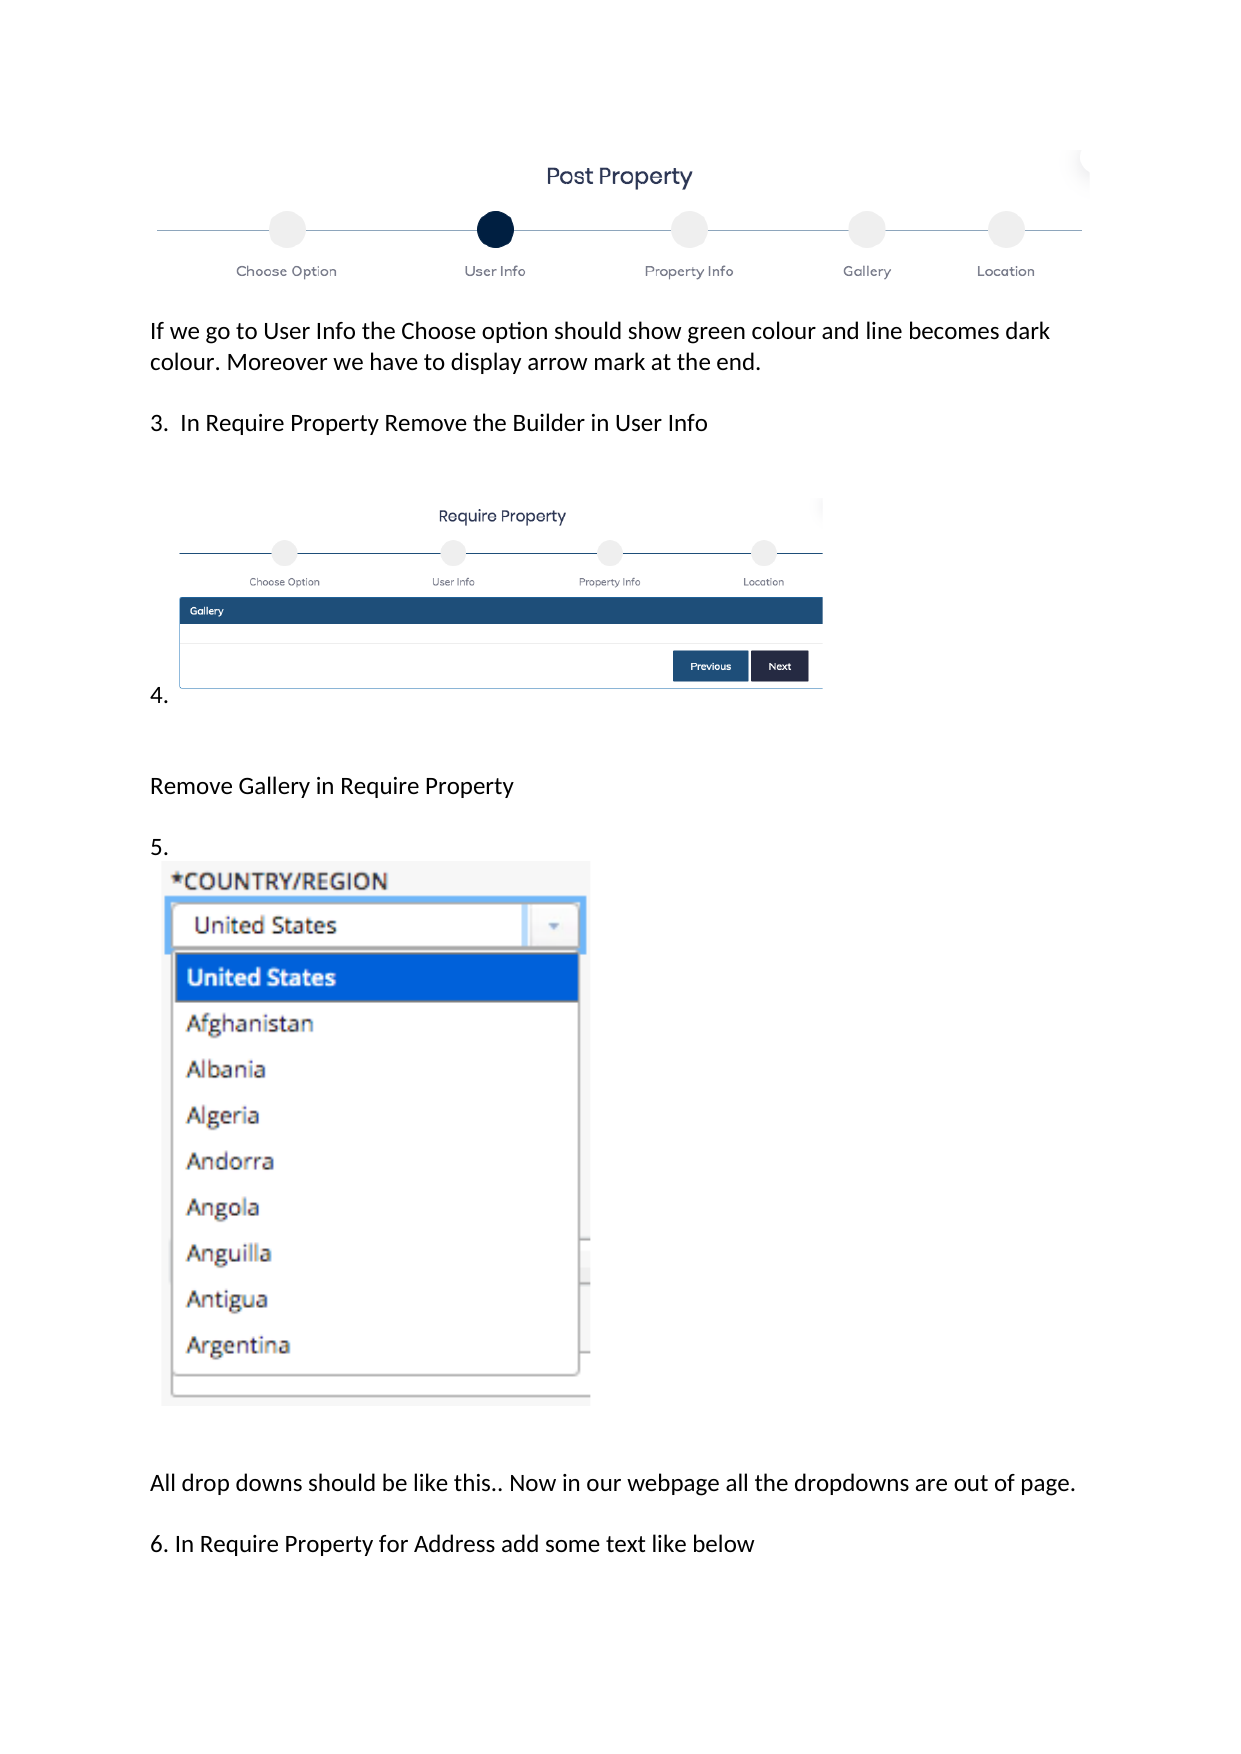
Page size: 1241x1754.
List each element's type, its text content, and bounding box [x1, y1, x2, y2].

text 3. In Require Property Remove the Builder in User Info [150, 407, 1090, 437]
text 5. [150, 831, 1090, 862]
picture [174, 498, 823, 703]
text If we go to User Info the Choose option should show green colour and line becomes dark colour. Moreover we have to display arrow mark at the end. [150, 315, 1090, 376]
text 6. In Require Property for Address add some text like below [150, 1528, 1090, 1558]
picture [161, 861, 591, 1406]
text All drop downs should be like this.. Now in our webpage all the dropdowns are out of page. [150, 1467, 1090, 1497]
text Remove Gallery in Require Property [150, 770, 1090, 801]
picture [150, 150, 1090, 285]
